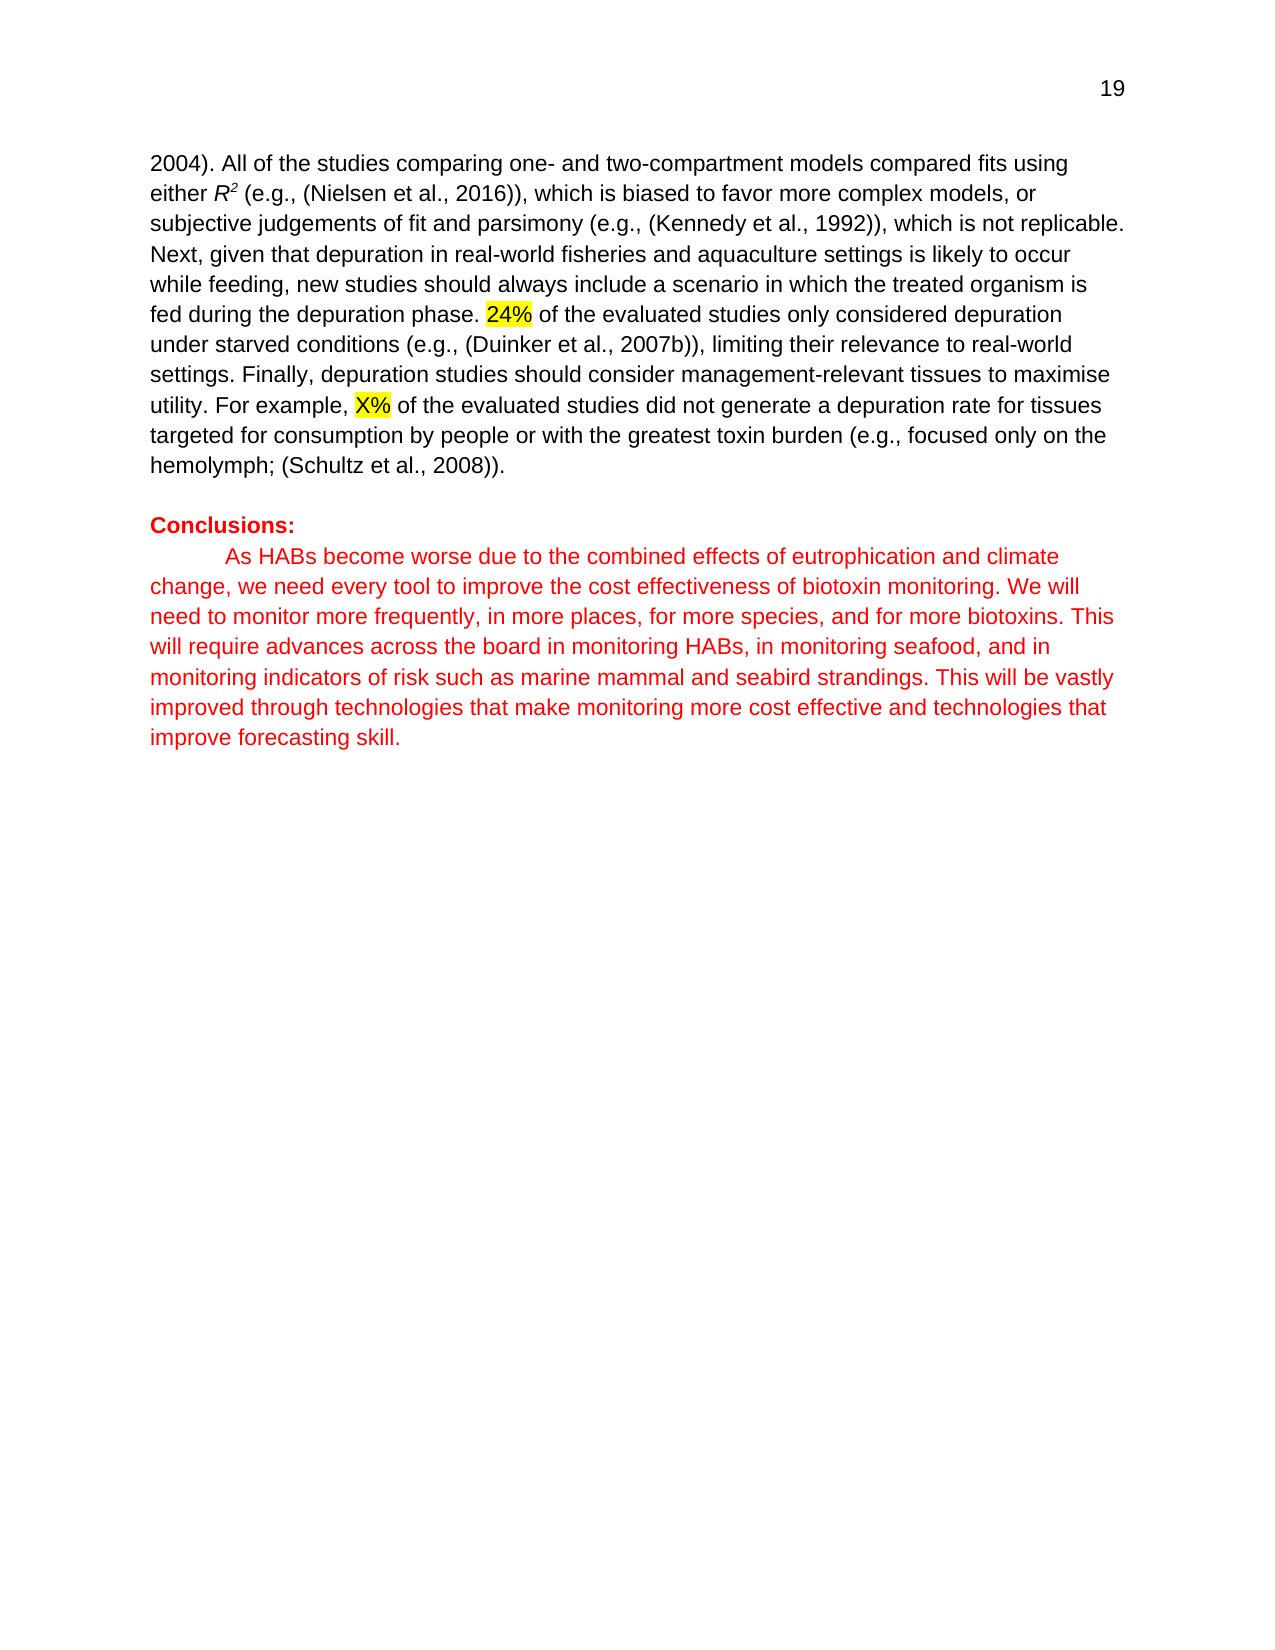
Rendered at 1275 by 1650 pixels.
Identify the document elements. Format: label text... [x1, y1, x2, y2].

text As HABs become worse due to the combined effects of eutrophication and climate change, we need every tool to improve the cost effectiveness of biotoxin monitoring. We will need to monitor more frequently, in more places, for more species, and for more biotoxins. This will require advances across the board in monitoring HABs, in monitoring seafood, and in monitoring indicators of risk such as marine mammal and seabird strandings. This will be vastly improved through technologies that make monitoring more cost effective and technologies that improve forecasting skill. [150, 543, 1125, 750]
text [150, 150, 1125, 478]
text Conclusions: [150, 512, 1125, 539]
